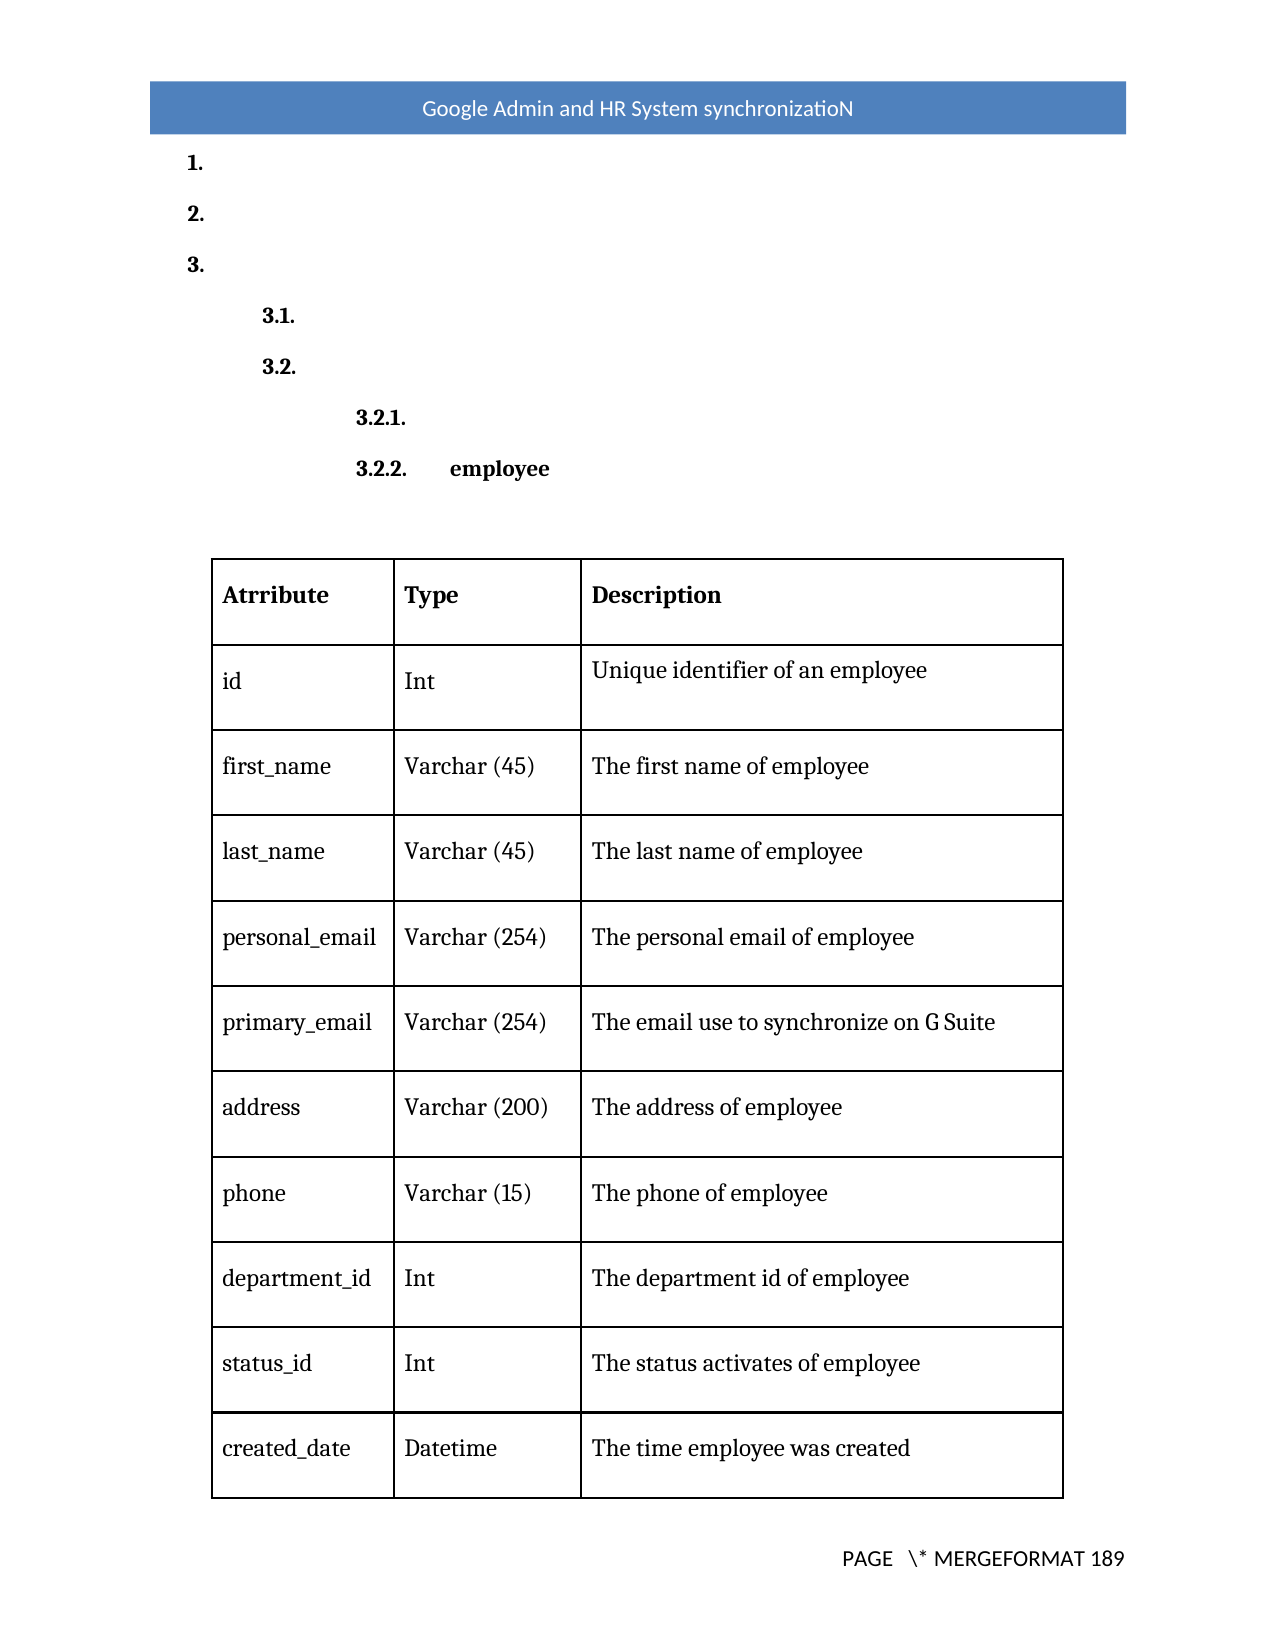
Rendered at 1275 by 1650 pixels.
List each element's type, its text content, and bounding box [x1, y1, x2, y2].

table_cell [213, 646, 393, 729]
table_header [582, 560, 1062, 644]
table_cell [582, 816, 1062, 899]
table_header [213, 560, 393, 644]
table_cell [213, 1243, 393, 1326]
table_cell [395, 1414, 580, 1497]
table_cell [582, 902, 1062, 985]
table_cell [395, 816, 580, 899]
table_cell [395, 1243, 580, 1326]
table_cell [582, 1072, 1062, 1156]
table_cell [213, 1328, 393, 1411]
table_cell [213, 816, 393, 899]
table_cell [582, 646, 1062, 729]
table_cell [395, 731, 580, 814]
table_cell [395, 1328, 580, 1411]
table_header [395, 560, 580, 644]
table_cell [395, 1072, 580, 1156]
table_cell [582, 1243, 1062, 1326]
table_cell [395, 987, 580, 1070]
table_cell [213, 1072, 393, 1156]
subtitle employee [356, 456, 1125, 483]
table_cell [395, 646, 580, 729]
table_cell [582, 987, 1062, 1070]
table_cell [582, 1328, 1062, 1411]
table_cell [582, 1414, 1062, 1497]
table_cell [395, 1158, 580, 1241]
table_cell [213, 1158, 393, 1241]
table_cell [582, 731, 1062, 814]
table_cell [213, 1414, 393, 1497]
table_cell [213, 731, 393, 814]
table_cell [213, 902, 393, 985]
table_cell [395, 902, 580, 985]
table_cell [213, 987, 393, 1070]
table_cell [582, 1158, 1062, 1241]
